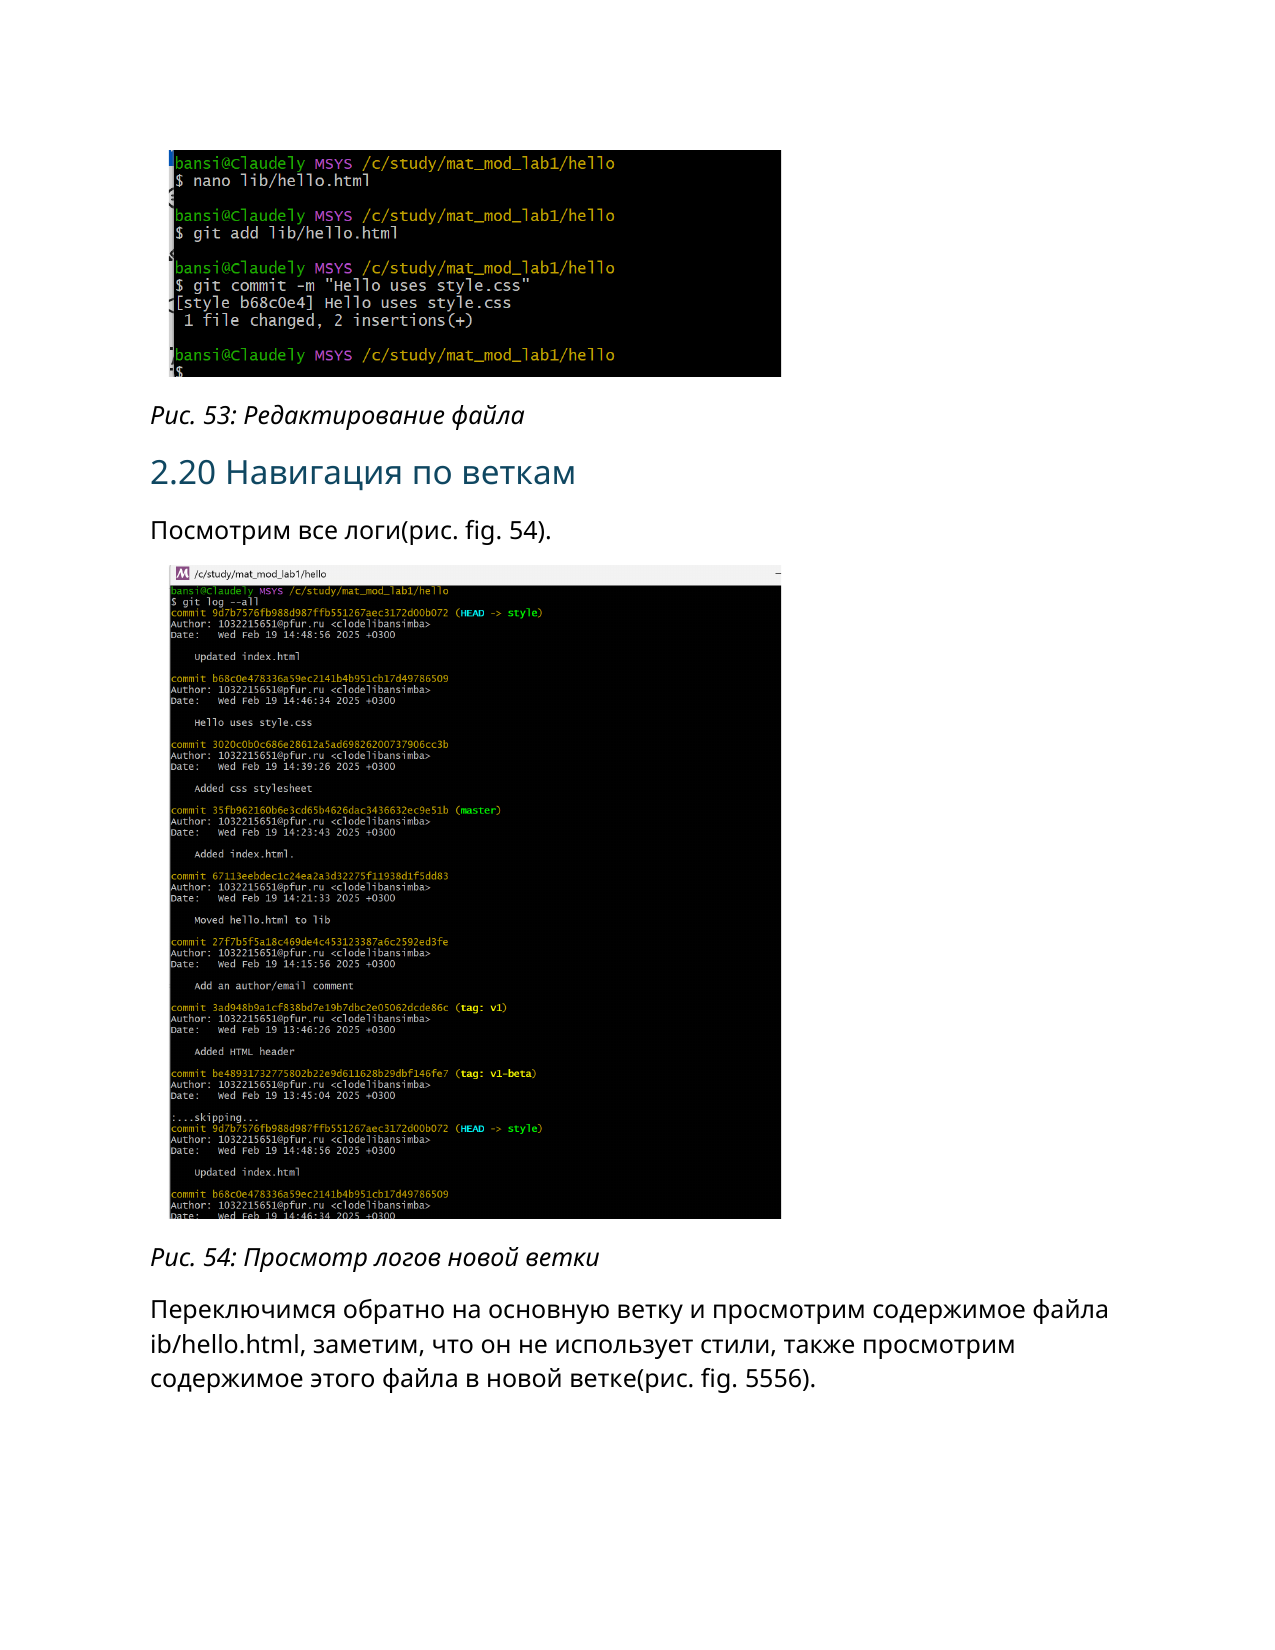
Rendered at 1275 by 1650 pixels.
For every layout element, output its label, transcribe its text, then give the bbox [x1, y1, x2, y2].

subtitle 2.20 Навигация по веткам [150, 449, 1125, 494]
text Посмотрим все логи(рис. fig. 54). [150, 513, 1125, 547]
text Рис. 53: Редактирование файла [150, 398, 1125, 432]
picture [168, 150, 782, 377]
picture [168, 565, 782, 1219]
text Переключимся обратно на основную ветку и просмотрим содержимое файла ib/hello.html, заметим, что он не использует стили, также просмотрим содержимое этого файла в новой ветке(рис. fig. 5556). [150, 1292, 1125, 1394]
text Рис. 54: Просмотр логов новой ветки [150, 1239, 1125, 1273]
